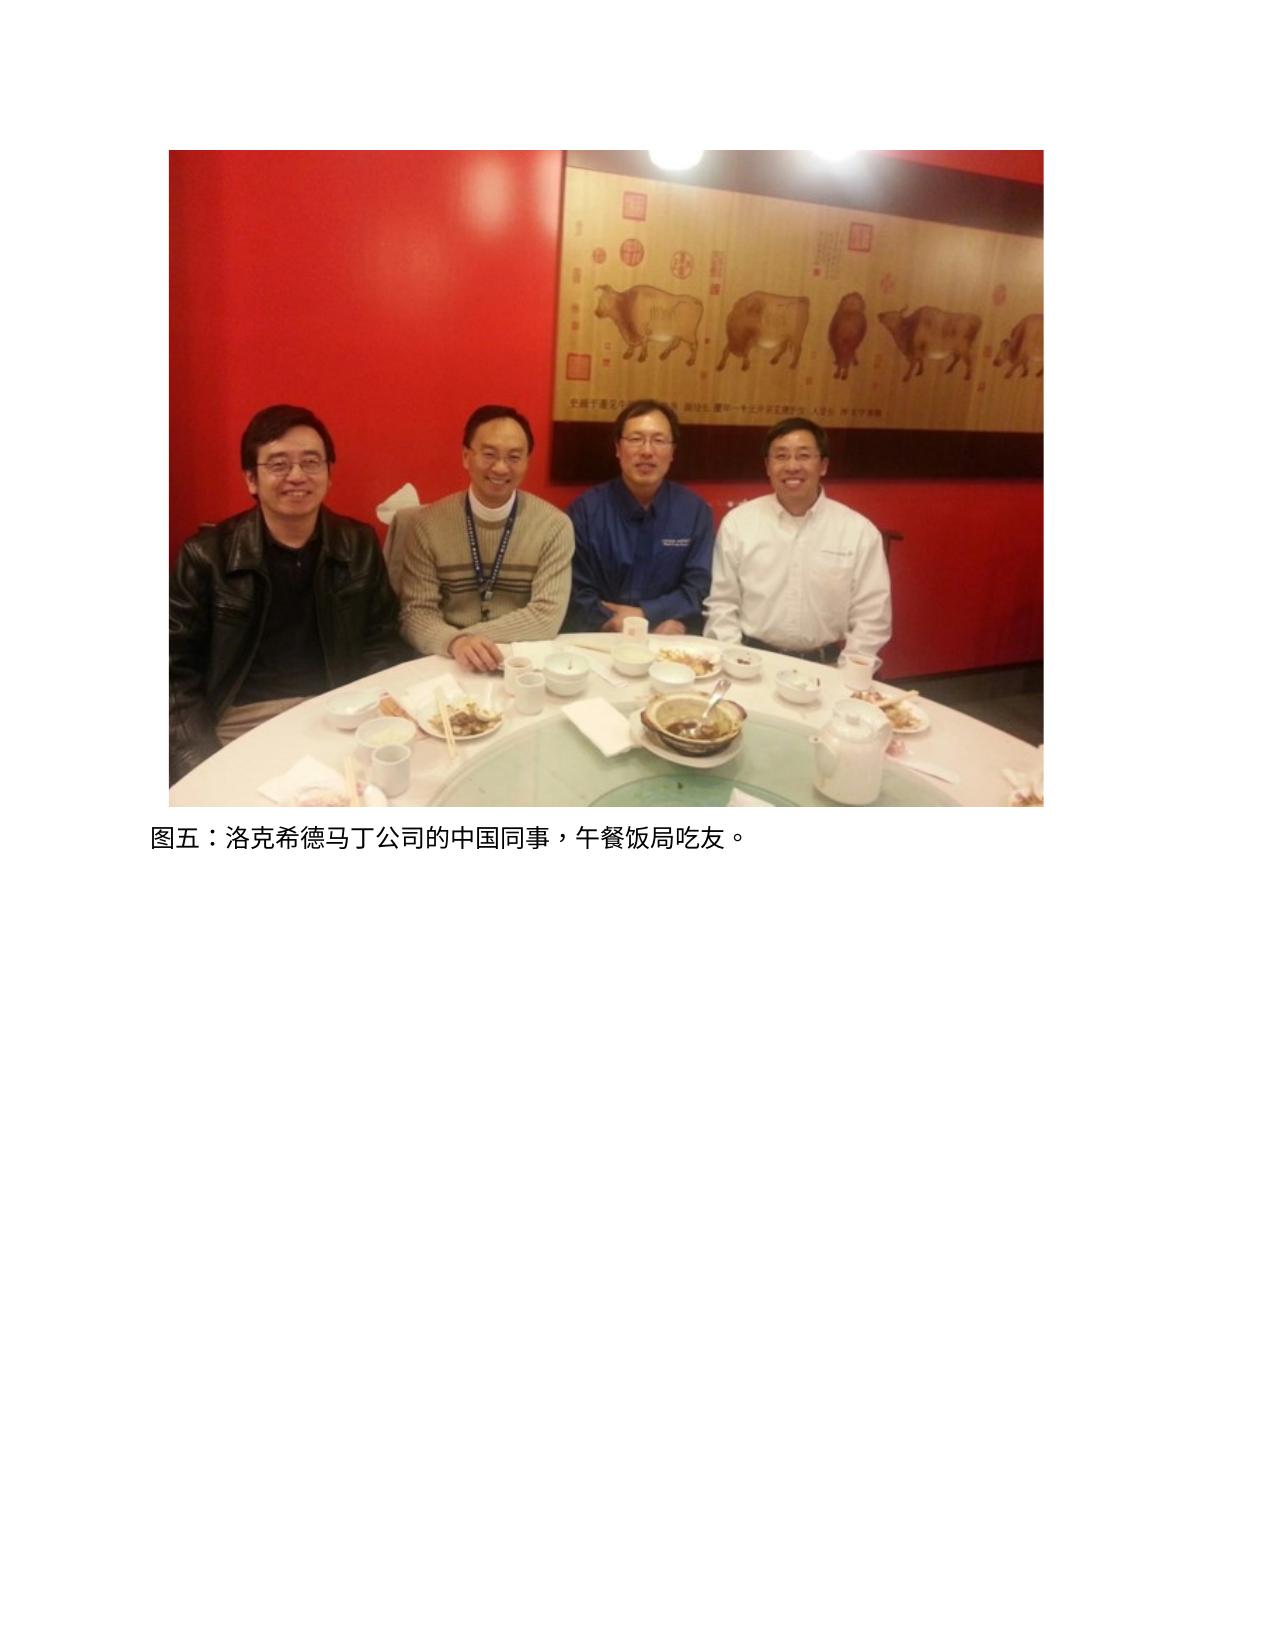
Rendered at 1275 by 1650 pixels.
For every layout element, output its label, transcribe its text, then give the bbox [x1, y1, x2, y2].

picture [168, 150, 1044, 807]
text 图五：洛克希德马丁公司的中国同事，午餐饭局吃友。 [150, 825, 1125, 854]
